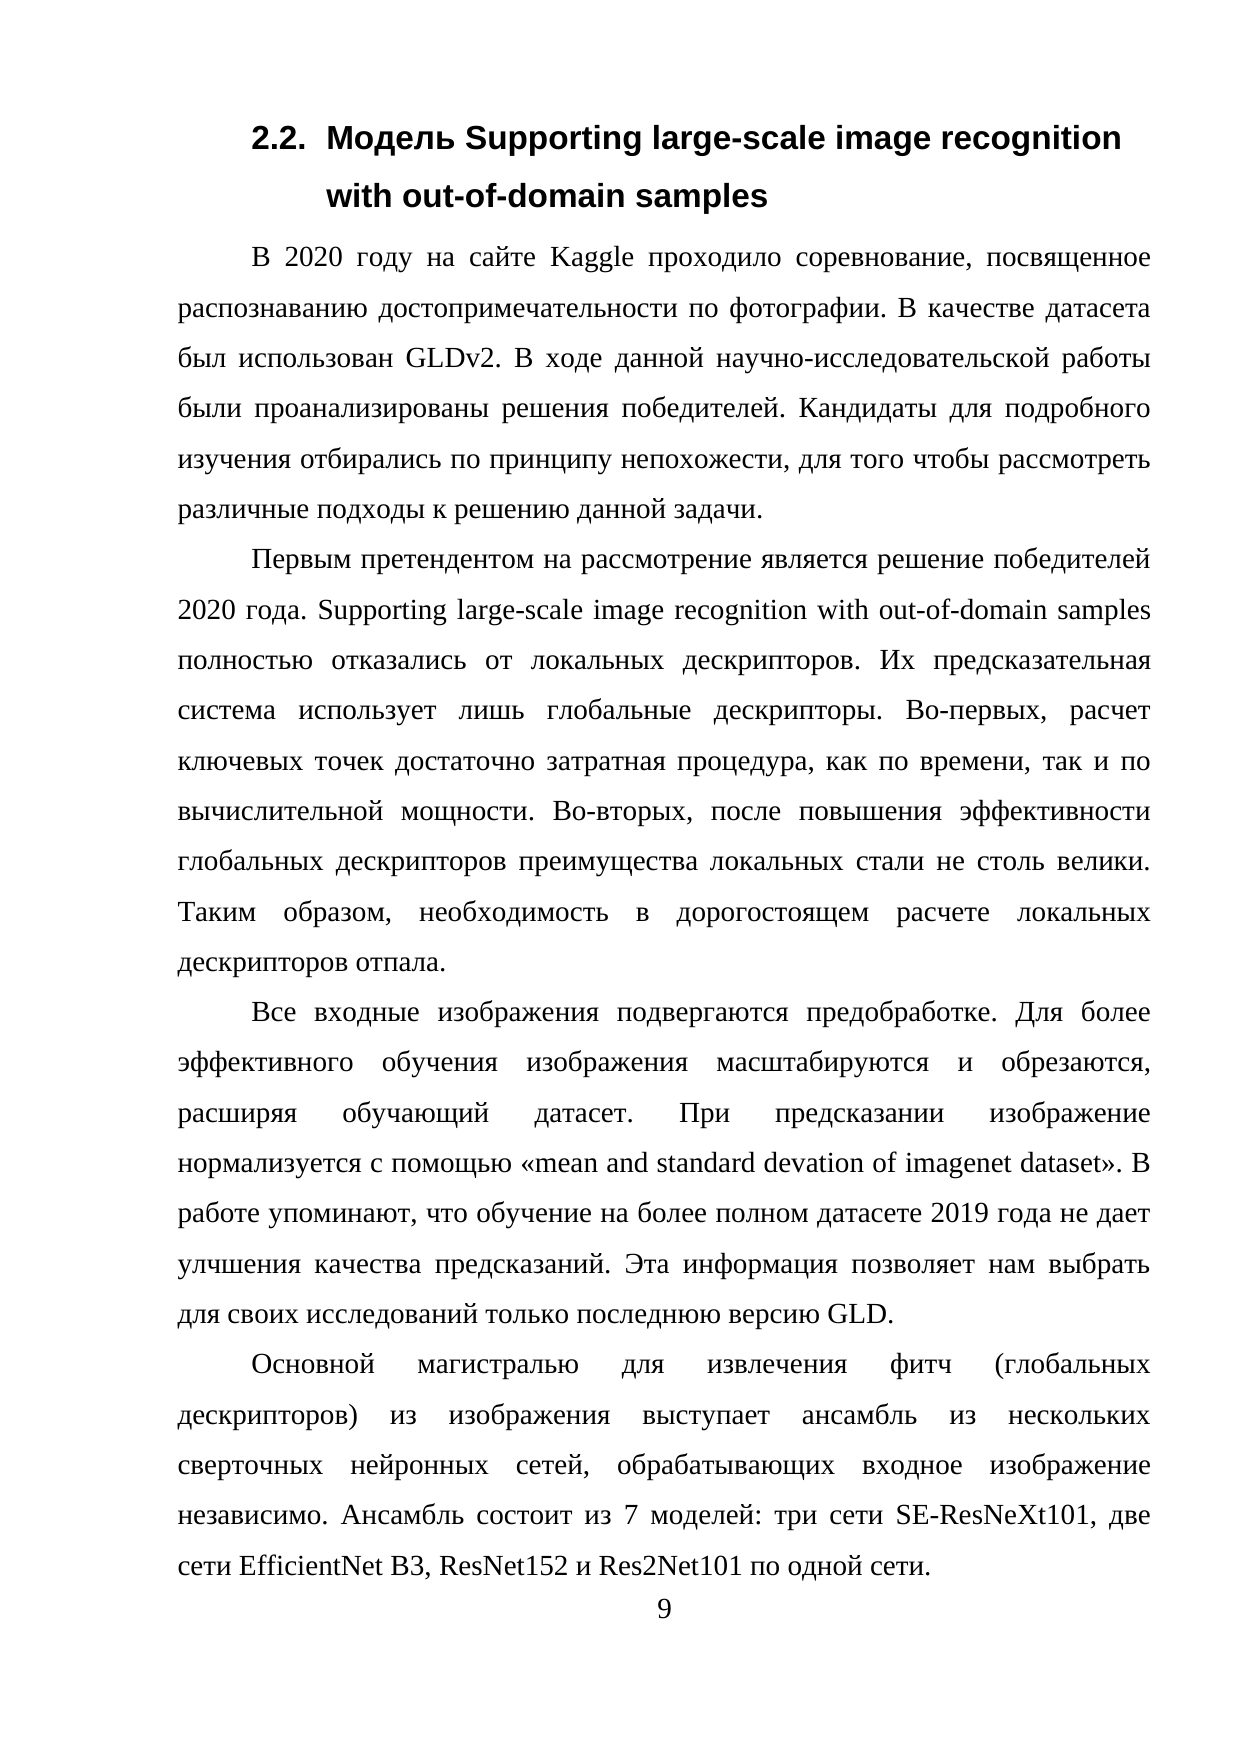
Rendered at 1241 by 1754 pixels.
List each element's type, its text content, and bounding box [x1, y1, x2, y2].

text Первым претендентом на рассмотрение является решение победителей 2020 года. Supporting large-scale image recognition with out-of-domain samples полностью отказались от локальных дескрипторов. Их предсказательная система использует лишь глобальные дескрипторы. Во-первых, расчет ключевых точек достаточно затратная процедура, как по времени, так и по вычислительной мощности. Во-вторых, после повышения эффективности глобальных дескрипторов преимущества локальных стали не столь велики. Таким образом, необходимость в дорогостоящем расчете локальных дескрипторов отпала. [177, 541, 1152, 977]
text Все входные изображения подвергаются предобработке. Для более эффективного обучения изображения масштабируются и обрезаются, расширяя обучающий датасет. При предсказании изображение нормализуется с помощью «mean and standard devation of imagenet dataset». В работе упоминают, что обучение на более полном датасете 2019 года не дает улчшения качества предсказаний. Эта информация позволяет нам выбрать для своих исследований только последнюю версию GLD. [177, 994, 1152, 1330]
text Основной магистралью для извлечения фитч (глобальных дескрипторов) из изображения выступает ансамбль из нескольких сверточных нейронных сетей, обрабатывающих входное изображение независимо. Ансамбль состоит из 7 моделей: три сети SE-ResNeXt101, две сети EfficientNet B3, ResNet152 и Res2Net101 по одной сети. [177, 1346, 1152, 1581]
text В 2020 году на сайте Kaggle проходило соревнование, посвященное распознаванию достопримечательности по фотографии. В качестве датасета был использован GLDv2. В ходе данной научно-исследовательской работы были проанализированы решения победителей. Кандидаты для подробного изучения отбирались по принципу непохожести, для того чтобы рассмотреть различные подходы к решению данной задачи. [177, 239, 1152, 525]
subtitle Модель Supporting large-scale image recognition with out-of-domain samples [251, 118, 1152, 214]
